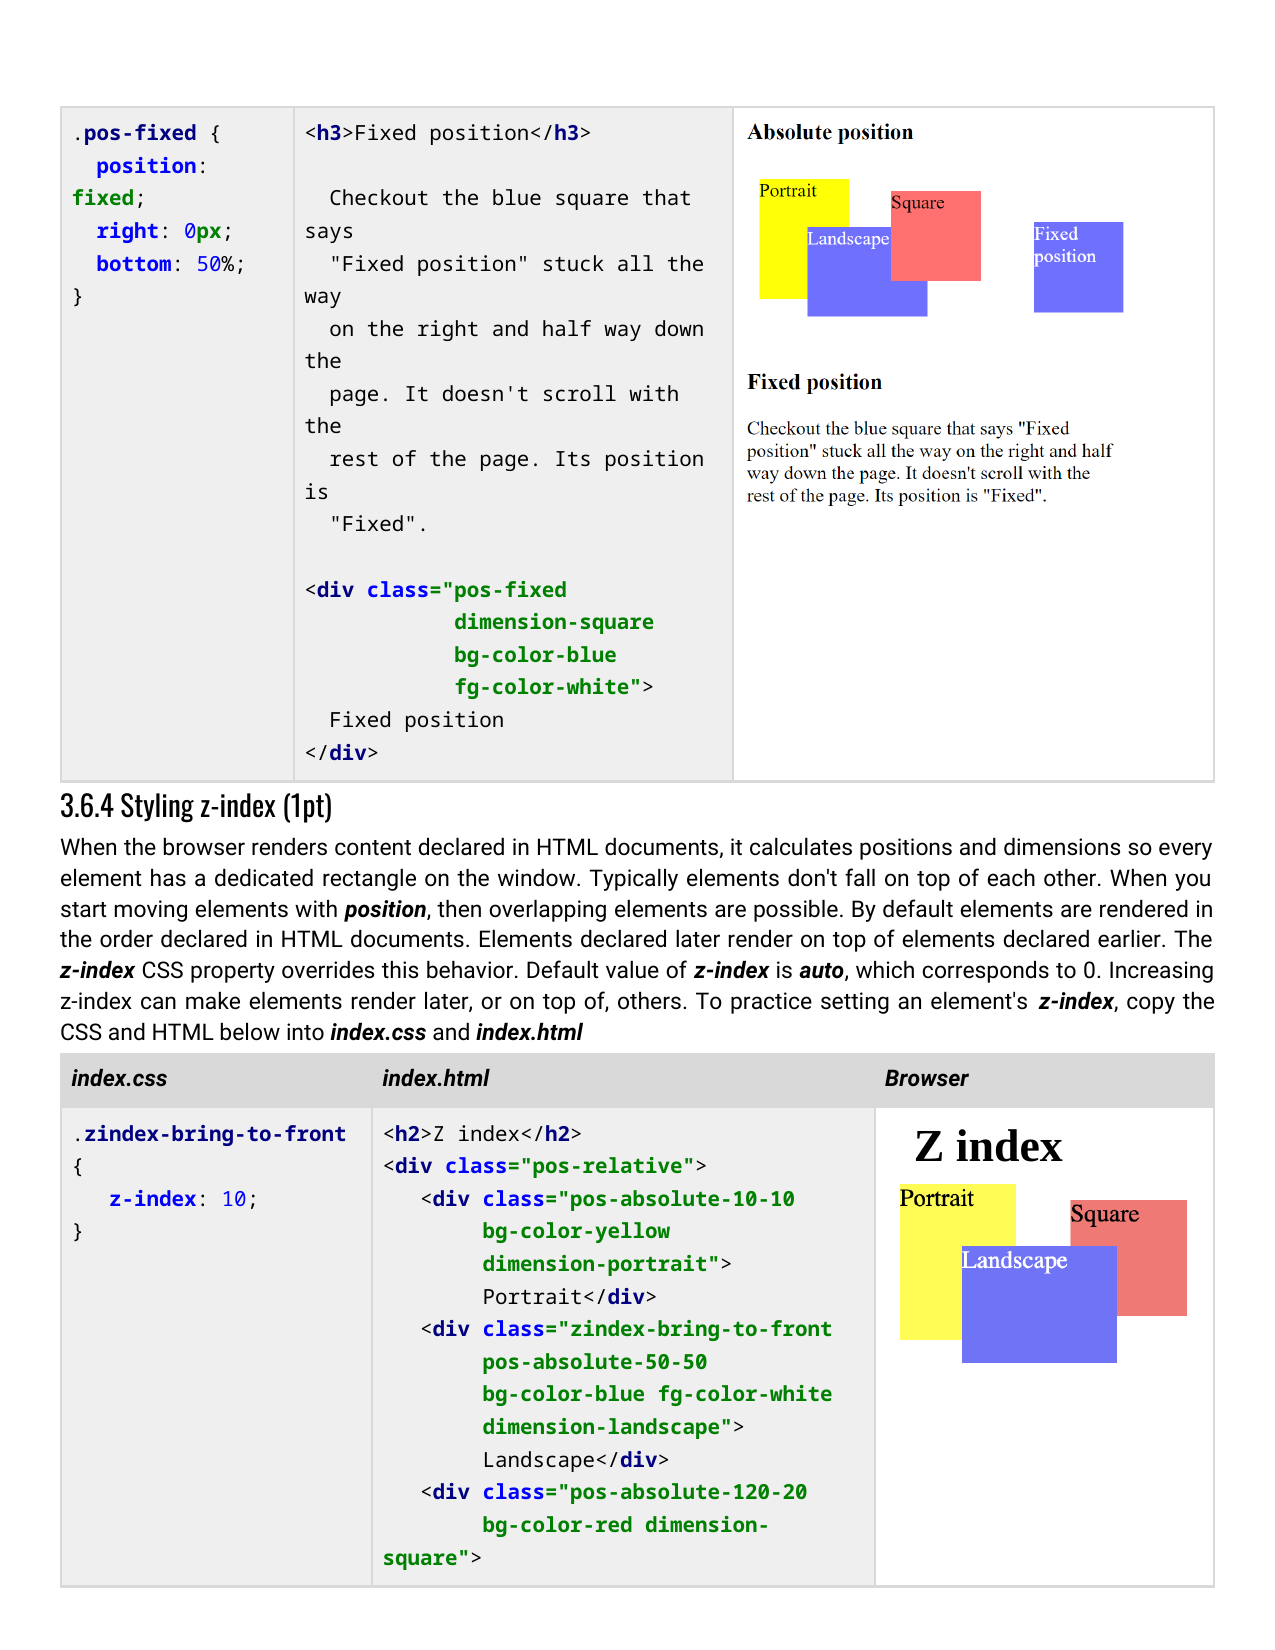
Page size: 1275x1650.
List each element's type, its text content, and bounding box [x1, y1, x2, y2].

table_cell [373, 1108, 874, 1585]
table_header Browser [876, 1055, 1213, 1106]
table_cell [734, 108, 1213, 780]
table_cell .pos-fixed { position: fixed; right: 0px; bottom: 50%; } [62, 108, 293, 780]
subtitle 3.6.4 Styling z-index (1pt) [60, 783, 1215, 826]
picture [743, 118, 1124, 512]
table_header index.css [62, 1055, 371, 1106]
text When the browser renders content declared in HTML documents, it calculates positions and dimensions so every element has a dedicated rectangle on the window. Typically elements don't fall on top of each other. When you start moving elements with position, then overlapping elements are possible. By default elements are rendered in the order declared in HTML documents. Elements declared later render on top of elements declared earlier. The z-index CSS property overrides this behavior. Default value of z-index is auto, which corresponds to 0. Increasing z-index can make elements render later, or on top of, others. To practice setting an element's z-index, copy the CSS and HTML below into index.css and index.html [60, 834, 1215, 1046]
table_cell Z index [876, 1108, 1213, 1585]
table_header index.html [373, 1055, 874, 1106]
picture [885, 1179, 1202, 1375]
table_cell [62, 1108, 371, 1585]
table_cell <h3>Fixed position</h3> Checkout the blue square that says "Fixed position" stuck all the way on the right and half way down the page. It doesn't scroll with the rest of the page. Its position is "Fixed". <div class="pos-fixed dimension-square bg-color-blue fg-color-white"> Fixed position </div> [295, 108, 732, 780]
